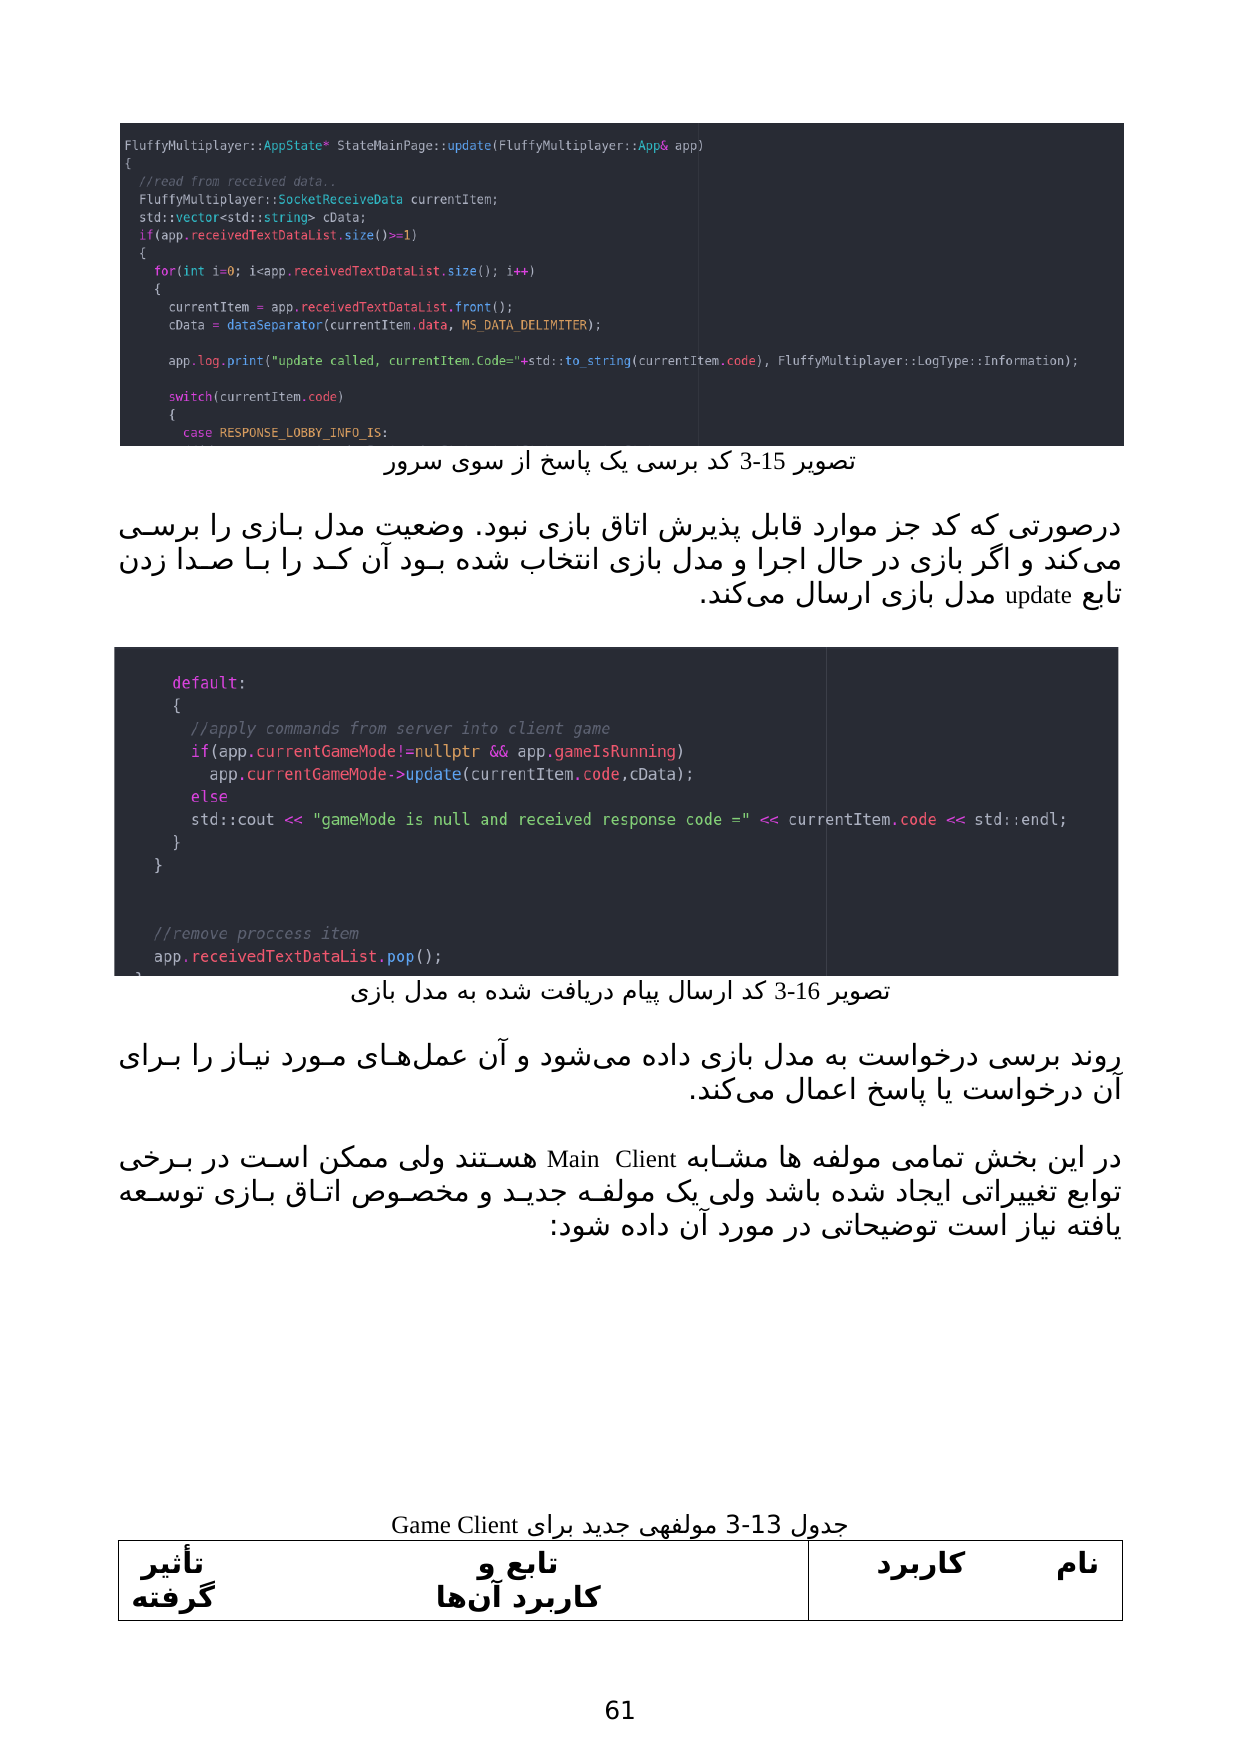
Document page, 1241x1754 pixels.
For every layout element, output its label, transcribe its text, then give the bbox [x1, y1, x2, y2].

text جدول 13-3 مولفهی جدید برای Game Client [118, 1511, 1122, 1540]
text روند برسی درخواست به مدل بازی داده می‌شود و آن عمل‌های مورد نیاز را برای آن درخواست یا پاسخ اعمال می‌کند. [118, 1039, 1122, 1107]
picture [120, 123, 1124, 446]
picture [114, 647, 1119, 976]
text در این بخش تمامی مولفه ها مشابه Main Client هستند ولی ممکن است در برخی توابع تغییراتی ایجاد شده باشد ولی یک مولفه جدید و مخصوص اتاق بازی توسعه یافته نیاز است توضیحاتی در مورد آن داده شود: [118, 1140, 1122, 1242]
table_header تابع و کاربرد آن‌ها [228, 1541, 808, 1620]
table_header کاربرد [809, 1541, 1033, 1620]
table_header تأثیر گرفته از [119, 1541, 228, 1620]
text درصورتی که کد جز موارد قابل پذیرش اتاق بازی نبود. وضعیت مدل بازی را برسی می‌کند و اگر بازی در حال اجرا و مدل بازی انتخاب شده بود آن کد را با صدا زدن تابع update مدل بازی ارسال می‌کند. [118, 509, 1122, 611]
table_header نام [1033, 1541, 1122, 1620]
